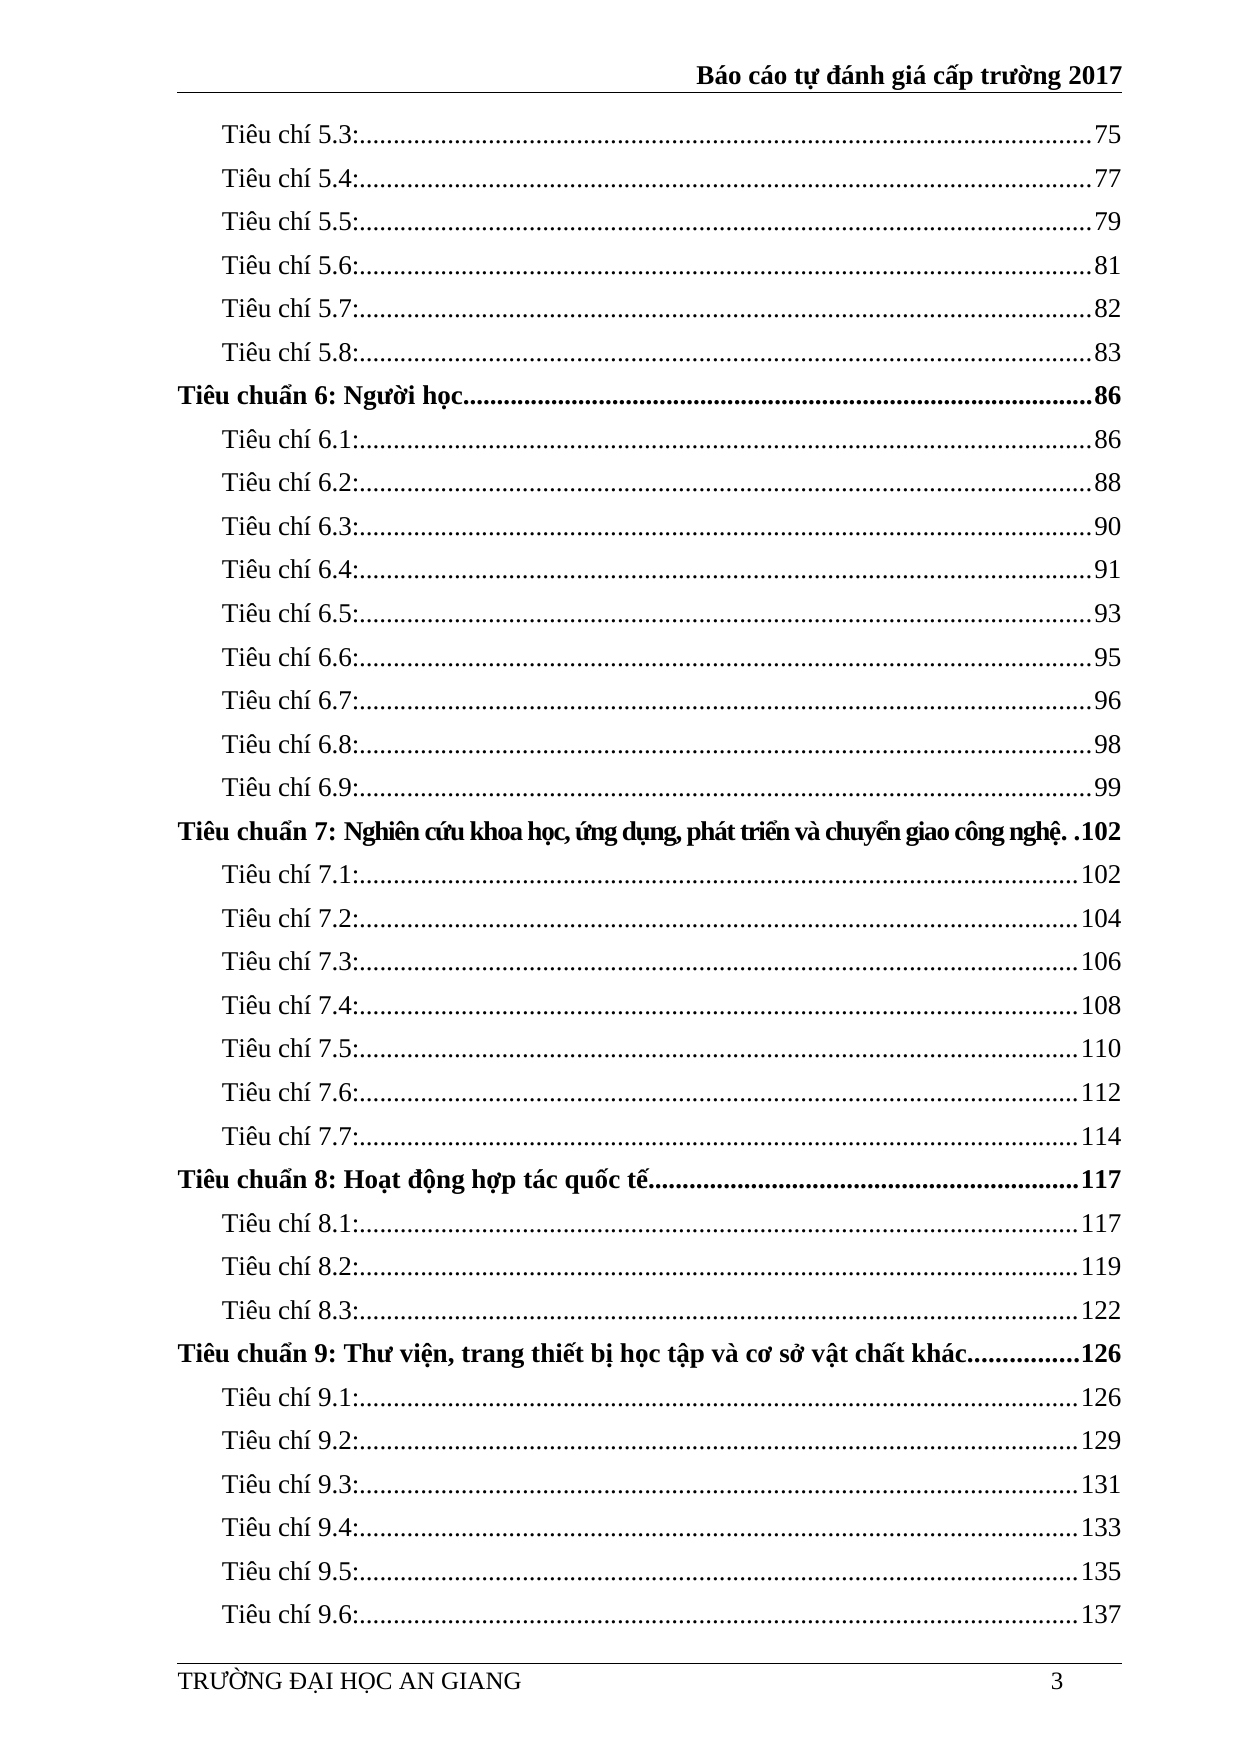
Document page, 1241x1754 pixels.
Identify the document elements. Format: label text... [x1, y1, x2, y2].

text Tiêu chuẩn 6: Người học 86 [177, 379, 1122, 411]
text Tiêu chí 7.2: 104 [222, 902, 1122, 933]
text Tiêu chí 7.7: 114 [222, 1119, 1122, 1151]
text Tiêu chí 6.2: 88 [222, 466, 1122, 498]
text Tiêu chí 9.5: 135 [222, 1555, 1122, 1586]
text Tiêu chí 6.9: 99 [222, 771, 1122, 802]
text Tiêu chí 6.6: 95 [222, 641, 1122, 672]
text Tiêu chí 7.4: 108 [222, 989, 1122, 1020]
text Tiêu chí 6.1: 86 [222, 423, 1122, 454]
text Tiêu chí 9.2: 129 [222, 1424, 1122, 1456]
text Tiêu chí 9.6: 137 [222, 1598, 1122, 1630]
text Tiêu chí 6.7: 96 [222, 684, 1122, 715]
text Tiêu chí 9.3: 131 [222, 1468, 1122, 1499]
text Tiêu chí 8.3: 122 [222, 1294, 1122, 1325]
text Tiêu chí 5.3: 75 [222, 118, 1122, 149]
text Tiêu chuẩn 7: Nghiên cứu khoa học, ứng dụng, phát triển và chuyển giao công nghệ 102 [177, 815, 1122, 846]
text Tiêu chí 7.1: 102 [222, 858, 1122, 889]
text Tiêu chí 5.5: 79 [222, 205, 1122, 236]
text Tiêu chí 7.3: 106 [222, 945, 1122, 977]
text Tiêu chí 8.2: 119 [222, 1250, 1122, 1281]
text Tiêu chí 9.4: 133 [222, 1511, 1122, 1543]
text Tiêu chí 5.4: 77 [222, 162, 1122, 193]
text Tiêu chí 8.1: 117 [222, 1207, 1122, 1238]
text Tiêu chí 5.6: 81 [222, 249, 1122, 280]
text Tiêu chí 9.1: 126 [222, 1381, 1122, 1412]
text Tiêu chí 6.8: 98 [222, 728, 1122, 759]
text Tiêu chí 6.5: 93 [222, 597, 1122, 628]
text Tiêu chí 5.7: 82 [222, 292, 1122, 323]
text Tiêu chí 6.4: 91 [222, 553, 1122, 585]
text Tiêu chuẩn 8: Hoạt động hợp tác quốc tế 117 [177, 1163, 1122, 1194]
text Tiêu chí 6.3: 90 [222, 510, 1122, 541]
text Tiêu chí 5.8: 83 [222, 336, 1122, 367]
text Tiêu chí 7.5: 110 [222, 1032, 1122, 1064]
text Tiêu chí 7.6: 112 [222, 1076, 1122, 1107]
text Tiêu chuẩn 9: Thư viện, trang thiết bị học tập và cơ sở vật chất khác 126 [177, 1337, 1122, 1368]
